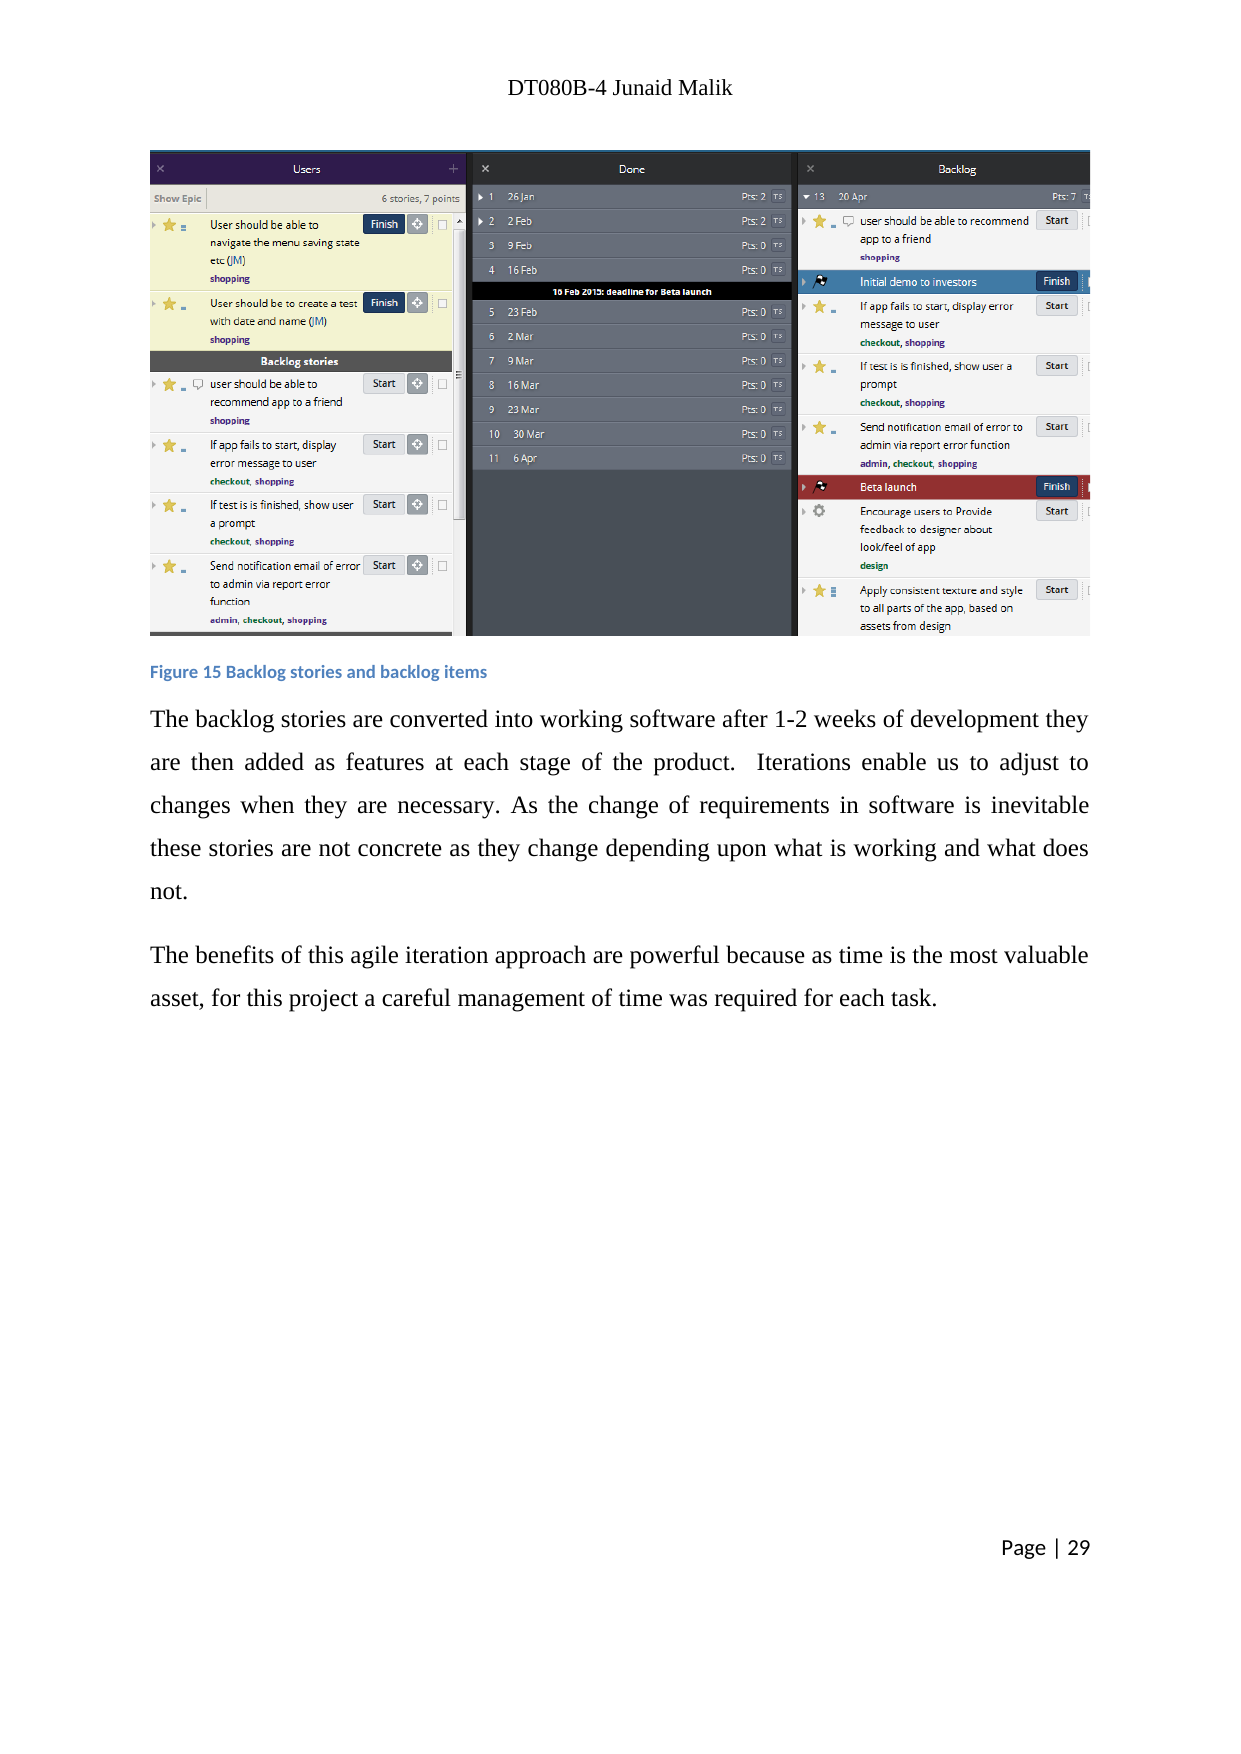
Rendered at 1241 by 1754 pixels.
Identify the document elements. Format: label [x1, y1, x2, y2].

picture [150, 150, 1091, 636]
